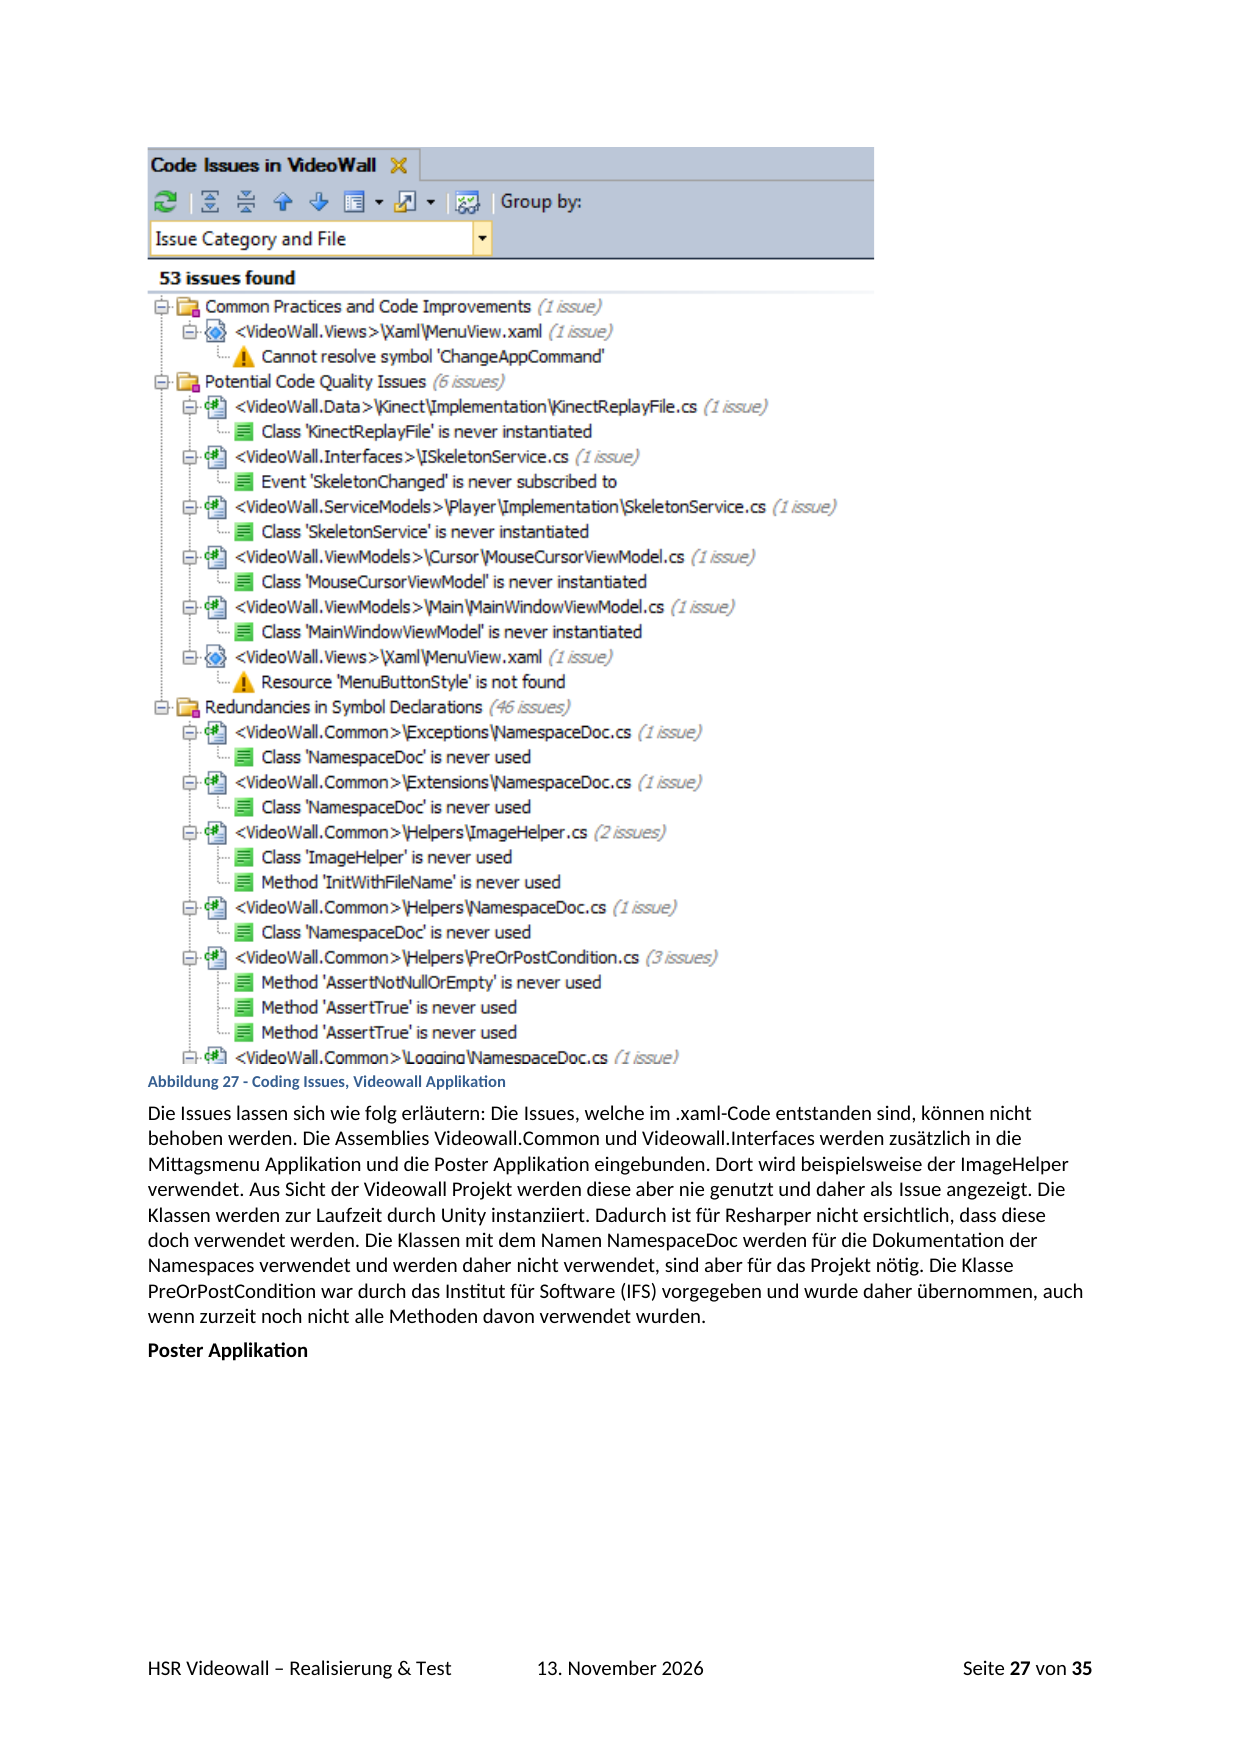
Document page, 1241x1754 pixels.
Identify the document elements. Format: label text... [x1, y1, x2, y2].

text Abbildung 27 - Coding Issues, Videowall Applikation [148, 1072, 1093, 1092]
picture [147, 147, 875, 1064]
text Poster Applikation [148, 1337, 1093, 1363]
text Die Issues lassen sich wie folg erläutern: Die Issues, welche im .xaml-Code entstanden sind, können nicht behoben werden. Die Assemblies Videowall.Common und Videowall.Interfaces werden zusätzlich in die Mittagsmenu Applikation und die Poster Applikation eingebunden. Dort wird beispielsweise der ImageHelper verwendet. Aus Sicht der Videowall Projekt werden diese aber nie genutzt und daher als Issue angezeigt. Die Klassen werden zur Laufzeit durch Unity instanziiert. Dadurch ist für Resharper nicht ersichtlich, dass diese doch verwendet werden. Die Klassen mit dem Namen NamespaceDoc werden für die Dokumentation der Namespaces verwendet und werden daher nicht verwendet, sind aber für das Projekt nötig. Die Klasse PreOrPostCondition war durch das Institut für Software (IFS) vorgegeben und wurde daher übernommen, auch wenn zurzeit noch nicht alle Methoden davon verwendet wurden. [148, 1100, 1093, 1329]
